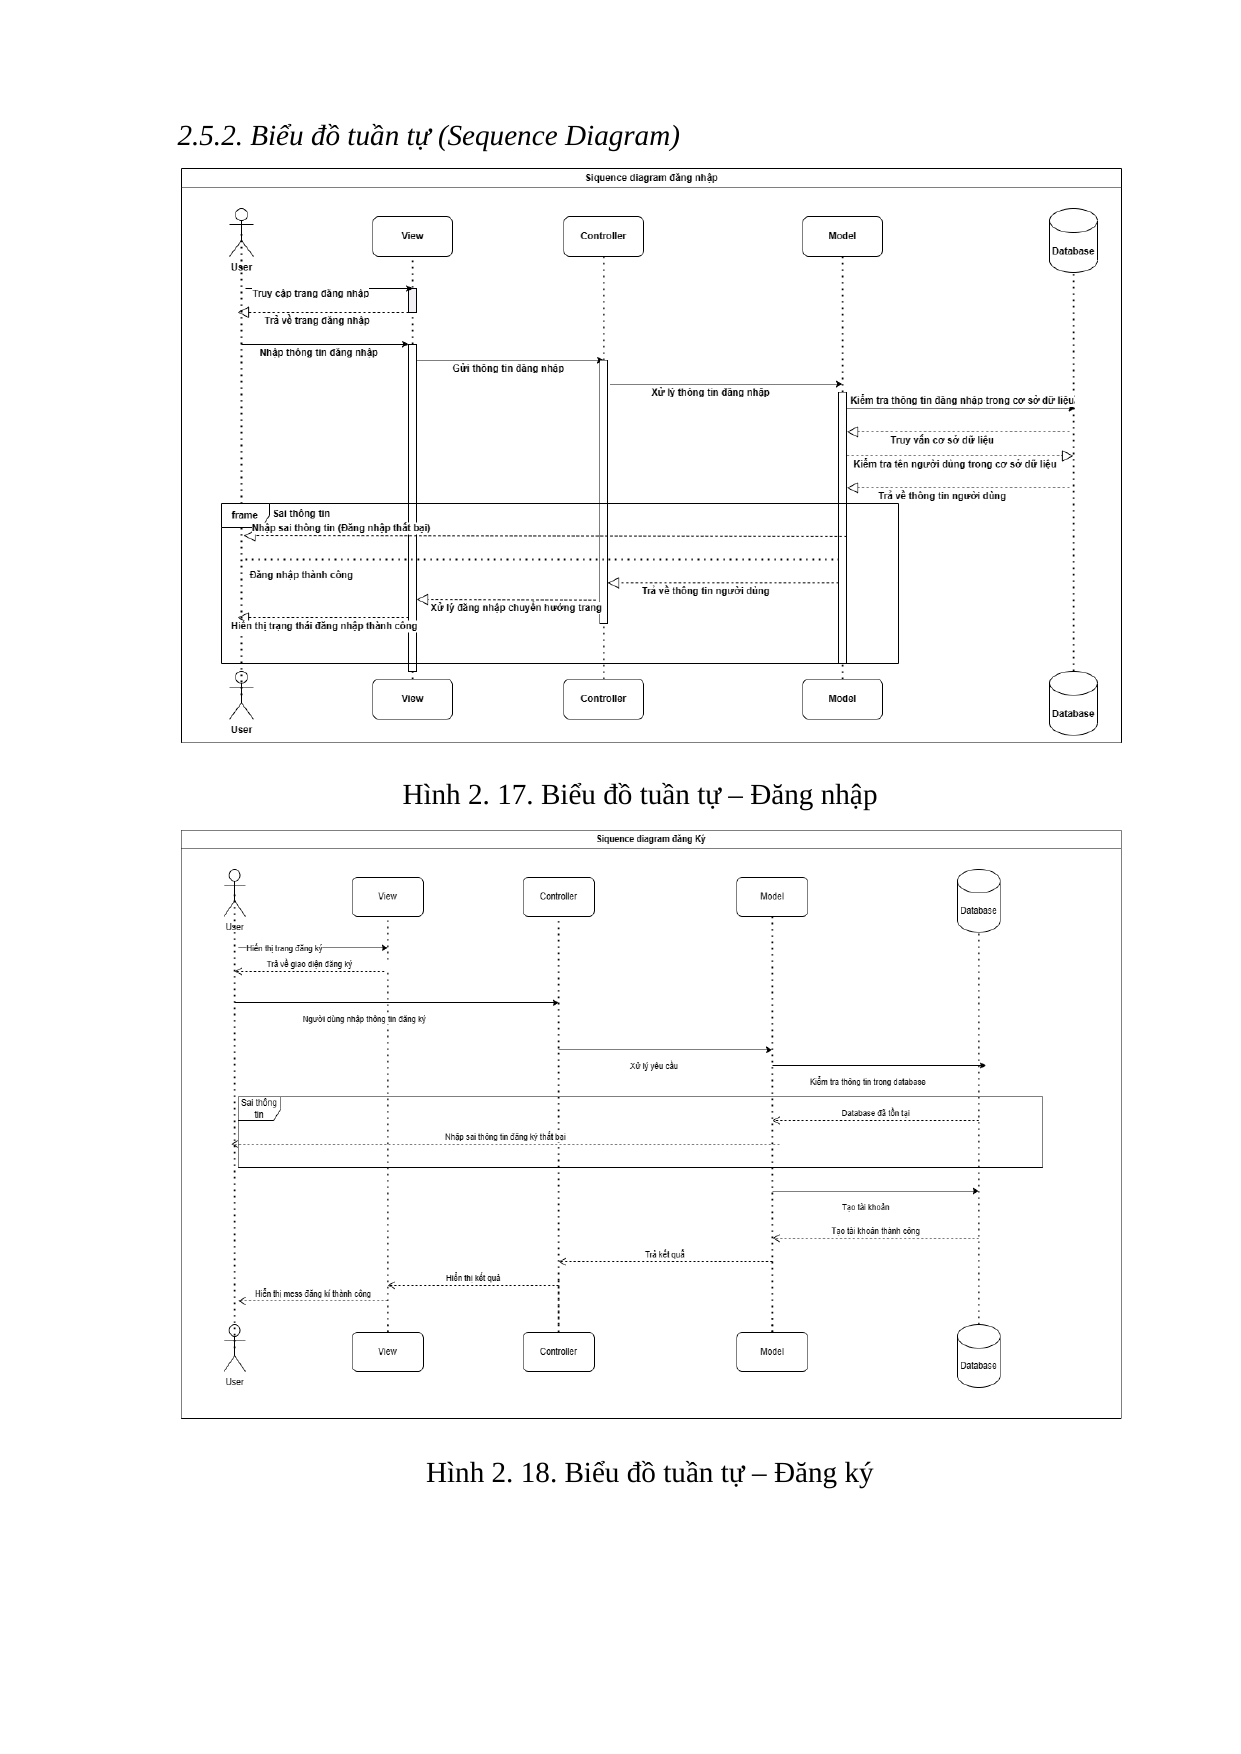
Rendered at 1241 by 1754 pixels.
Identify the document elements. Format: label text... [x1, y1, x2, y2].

picture [177, 827, 1122, 1421]
subtitle 2.5.2. Biểu đồ tuần tự (Sequence Diagram) [177, 118, 1122, 152]
text Hình 2. 18. Biểu đồ tuần tự – Đăng ký [177, 1455, 1122, 1489]
text Hình 2. 17. Biểu đồ tuần tự – Đăng nhập [327, 777, 1122, 811]
picture [177, 168, 1123, 743]
